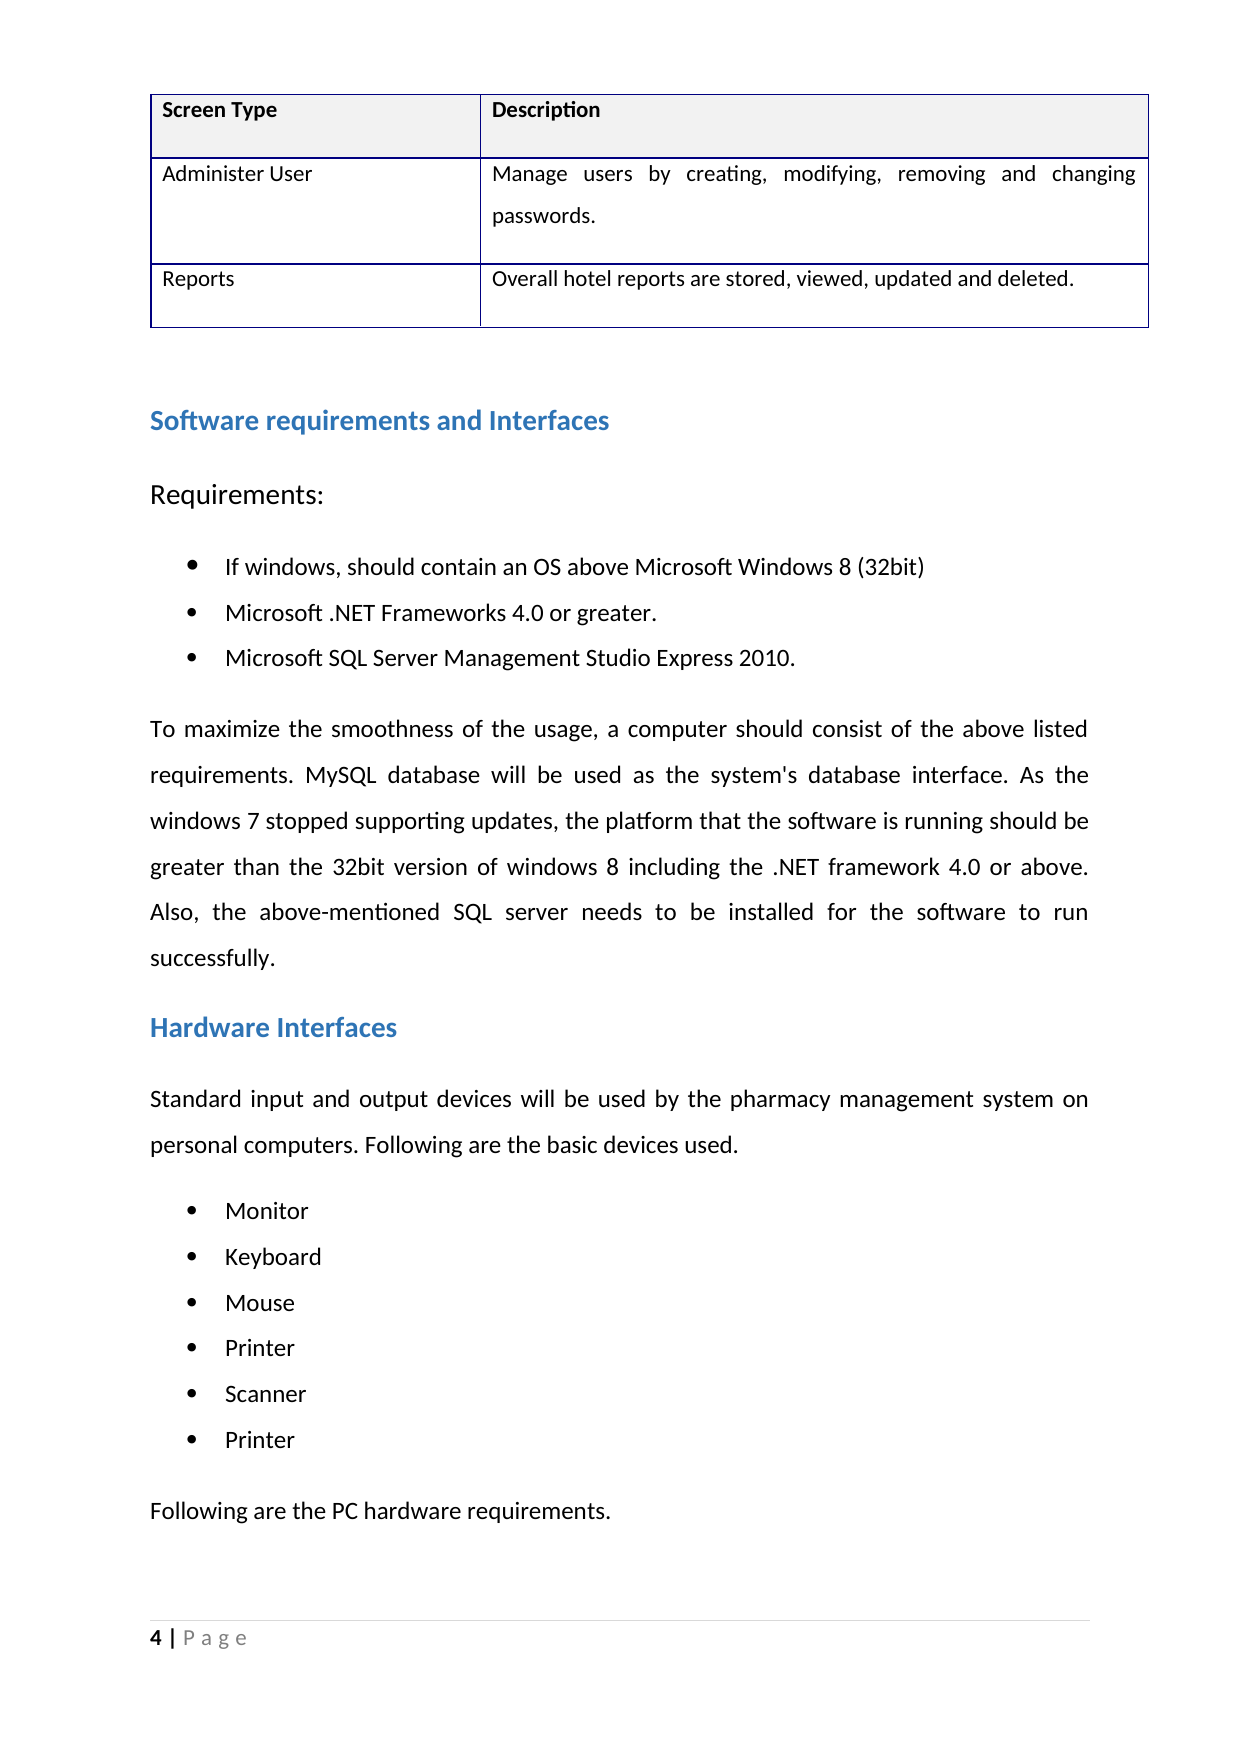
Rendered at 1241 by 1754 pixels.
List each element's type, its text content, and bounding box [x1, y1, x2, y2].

text Standard input and output devices will be used by the pharmacy management system on personal computers. Following are the basic devices used. [150, 1083, 1090, 1159]
list Printer [187, 1424, 1090, 1454]
list Monitor [187, 1195, 1090, 1226]
list Microsoft .NET Frameworks 4.0 or greater. [187, 597, 1090, 627]
table_cell Administer User [152, 159, 480, 263]
list Printer [187, 1333, 1090, 1363]
text Software requirements and Interfaces [150, 402, 1090, 438]
table_cell Reports [152, 265, 480, 326]
list Microsoft SQL Server Management Studio Express 2010. [187, 642, 1090, 673]
list If windows, should contain an OS above Microsoft Windows 8 (32bit) [187, 551, 1090, 581]
text To maximize the smoothness of the usage, a computer should consist of the above listed requirements. MySQL database will be used as the system's database interface. As the windows 7 stopped supporting updates, the platform that the software is running should be greater than the 32bit version of windows 8 including the .NET framework 4.0 or above. Also, the above-mentioned SQL server needs to be installed for the software to run successfully. [150, 714, 1090, 973]
list Keyboard [187, 1241, 1090, 1272]
table_cell Overall hotel reports are stored, viewed, updated and deleted. [481, 265, 1148, 326]
text Hardware Interfaces [150, 1009, 1090, 1044]
list Scanner [187, 1378, 1090, 1409]
text Following are the PC hardware requirements. [150, 1495, 1090, 1526]
list Mouse [187, 1287, 1090, 1317]
text Requirements: [150, 476, 1090, 512]
table_header Screen Type [152, 95, 480, 157]
table_header Description [481, 95, 1148, 157]
table_cell Manage users by creating, modifying, removing and changing passwords. [481, 159, 1148, 263]
